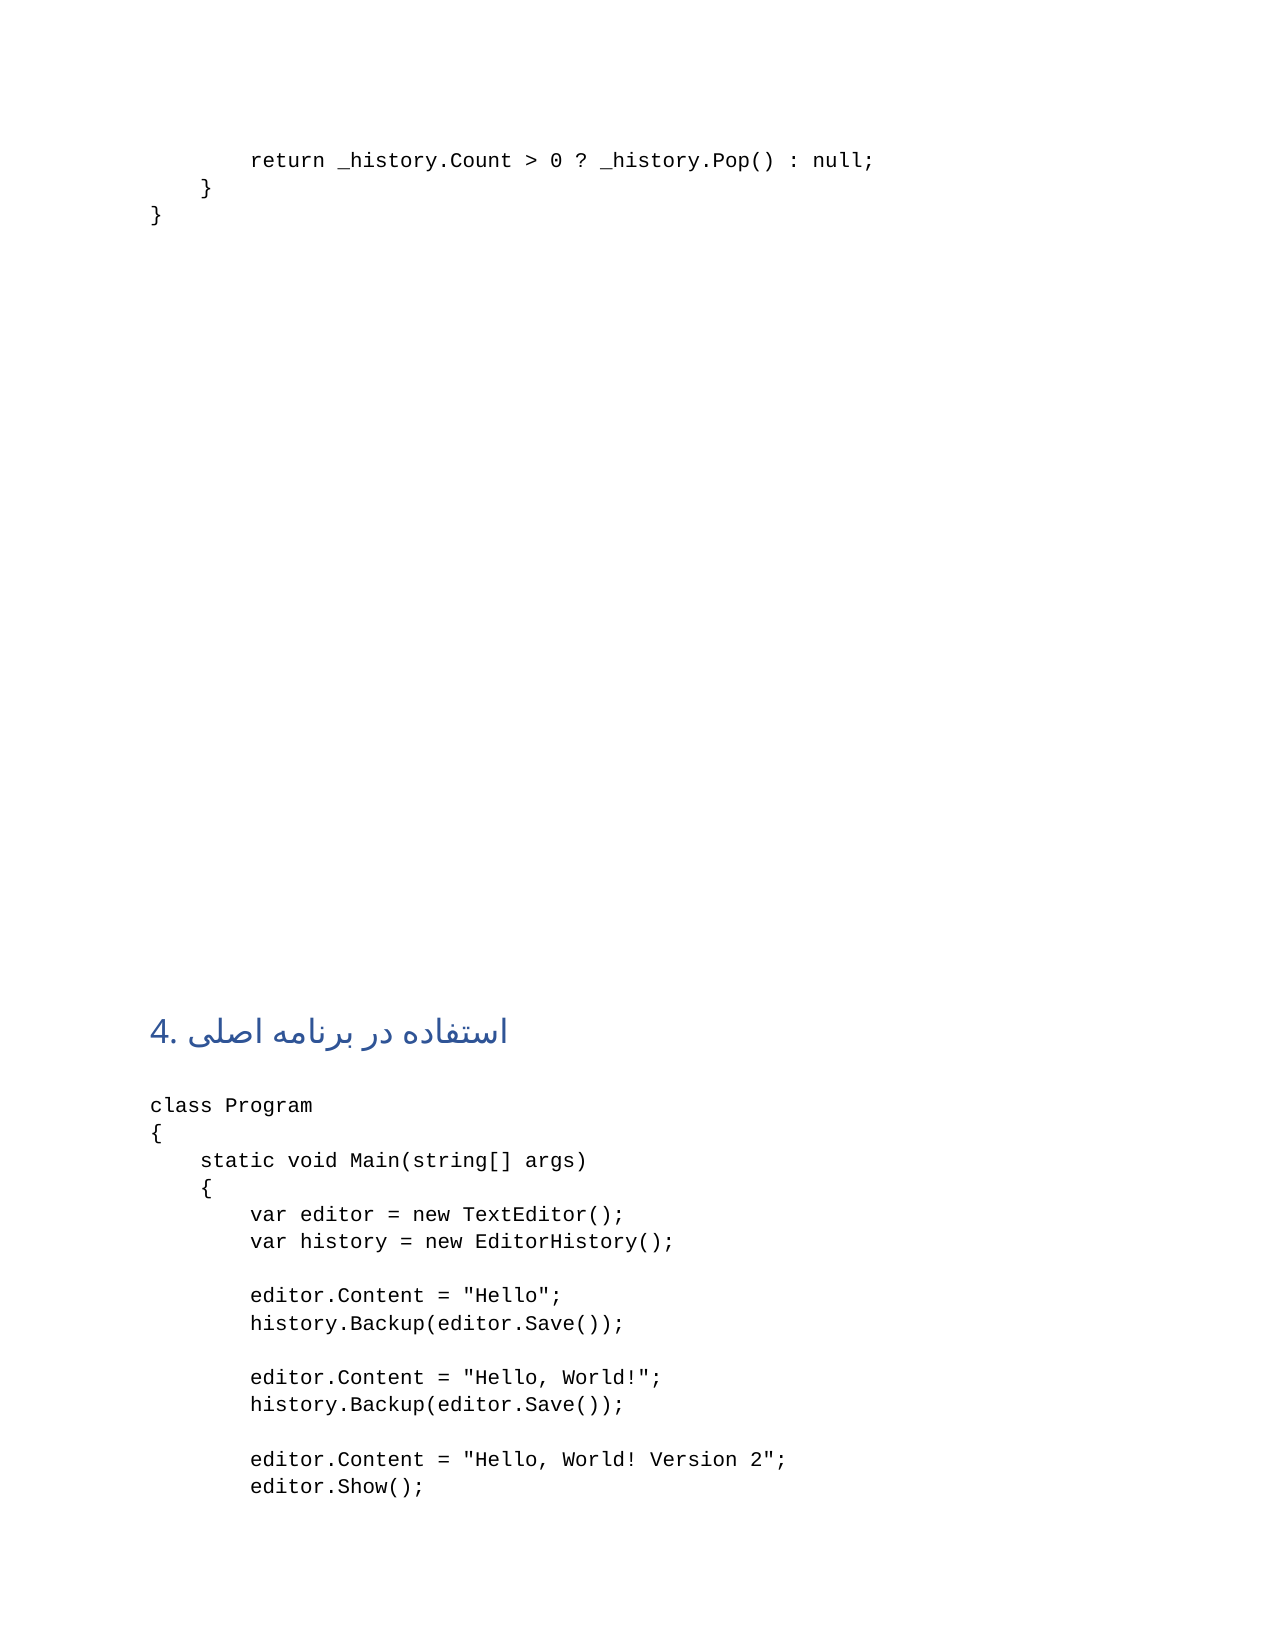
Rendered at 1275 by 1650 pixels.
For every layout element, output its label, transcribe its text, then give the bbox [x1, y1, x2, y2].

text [150, 150, 1125, 263]
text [150, 1068, 1125, 1499]
subtitle 4. استفاده در برنامه اصلی [150, 1007, 1125, 1053]
